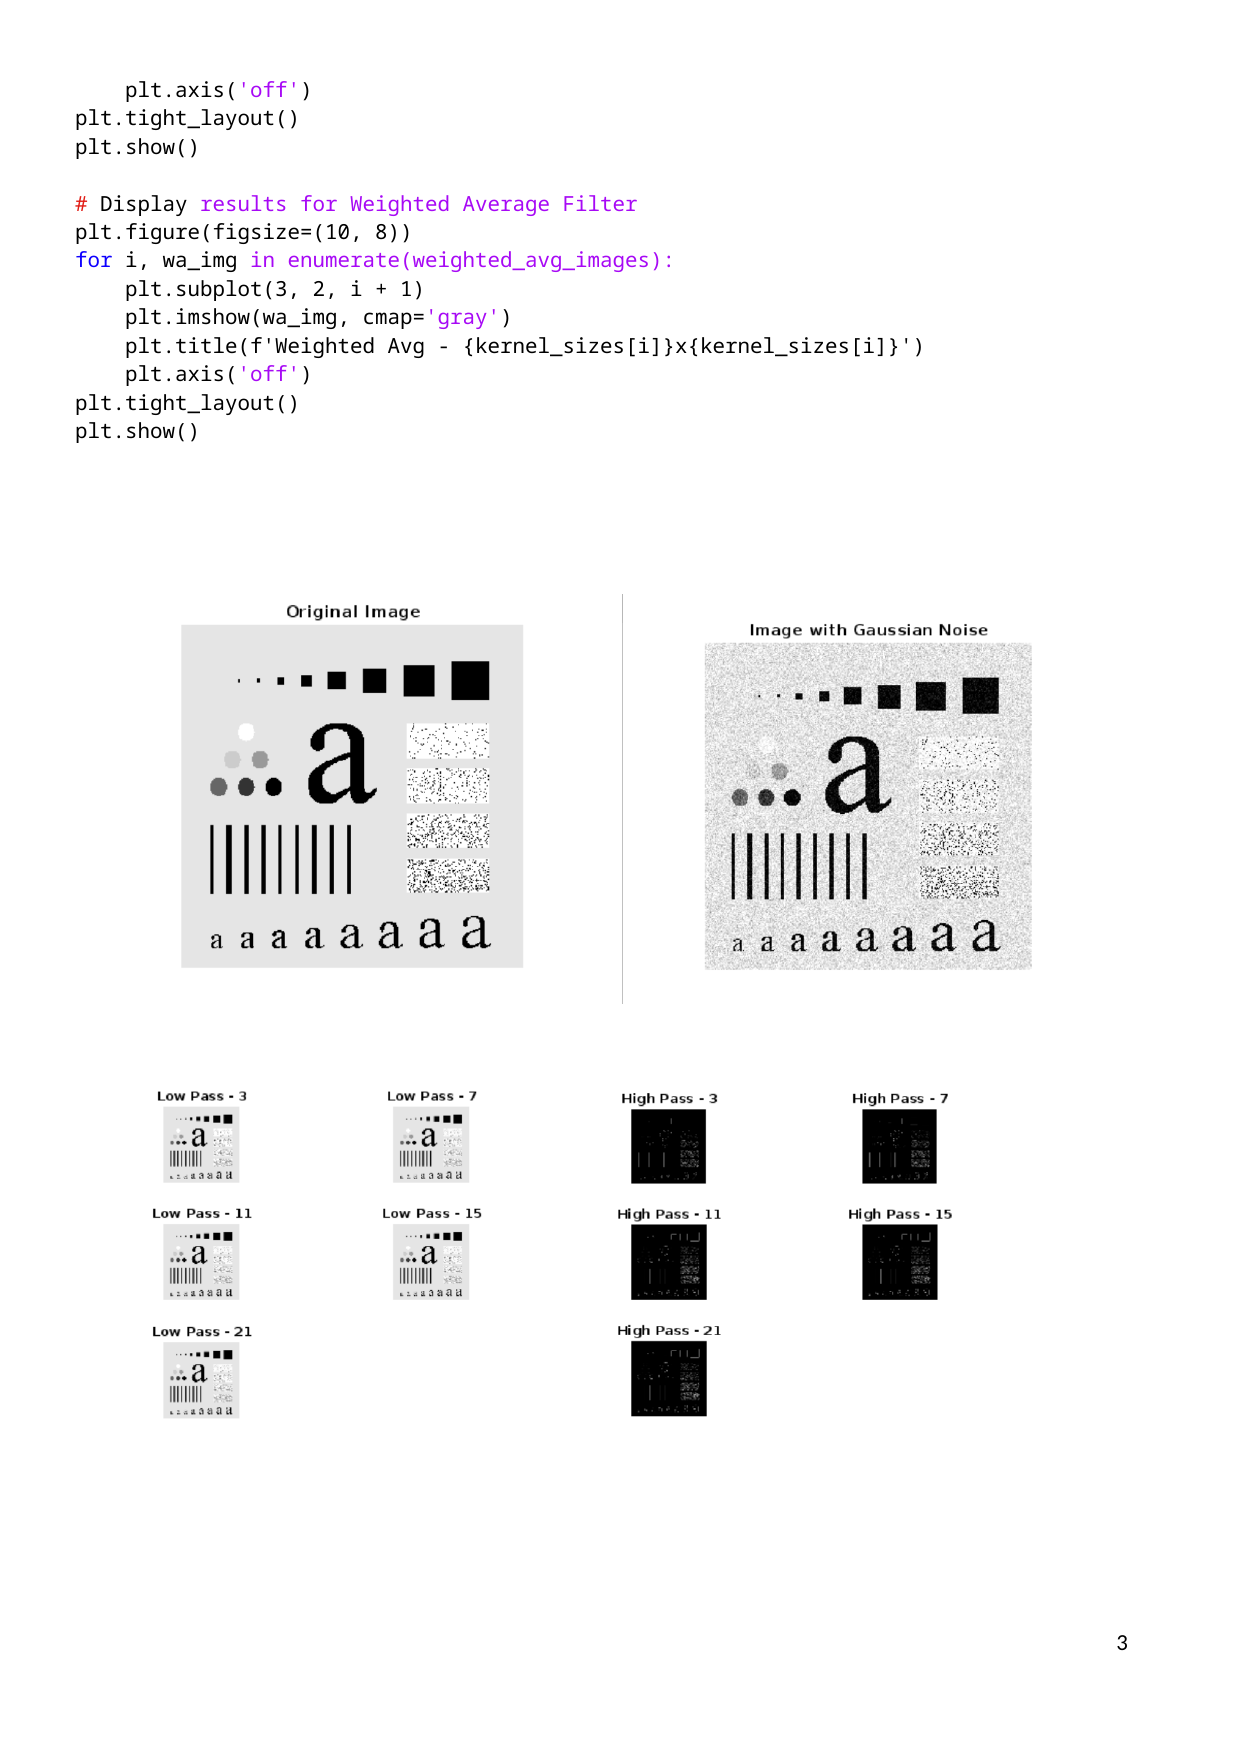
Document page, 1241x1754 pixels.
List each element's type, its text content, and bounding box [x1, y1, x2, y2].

picture [75, 1082, 1012, 1429]
text plt.tight_layout() [75, 388, 1165, 416]
text plt.axis('off') [75, 75, 1165, 103]
text plt.title(f'Weighted Avg - {kernel_sizes[i]}x{kernel_sizes[i]}') [75, 331, 1165, 359]
text for i, wa_img in enumerate(weighted_avg_images): [75, 246, 1165, 274]
text plt.show() [75, 416, 1165, 445]
picture [75, 594, 1122, 1004]
text plt.imshow(wa_img, cmap='gray') [75, 302, 1165, 331]
text plt.subplot(3, 2, i + 1) [75, 274, 1165, 302]
text # Display results for Weighted Average Filter [75, 189, 1165, 217]
text plt.tight_layout() [75, 103, 1165, 132]
text plt.show() [75, 132, 1165, 160]
text plt.axis('off') [75, 359, 1165, 388]
text plt.figure(figsize=(10, 8)) [75, 217, 1165, 246]
